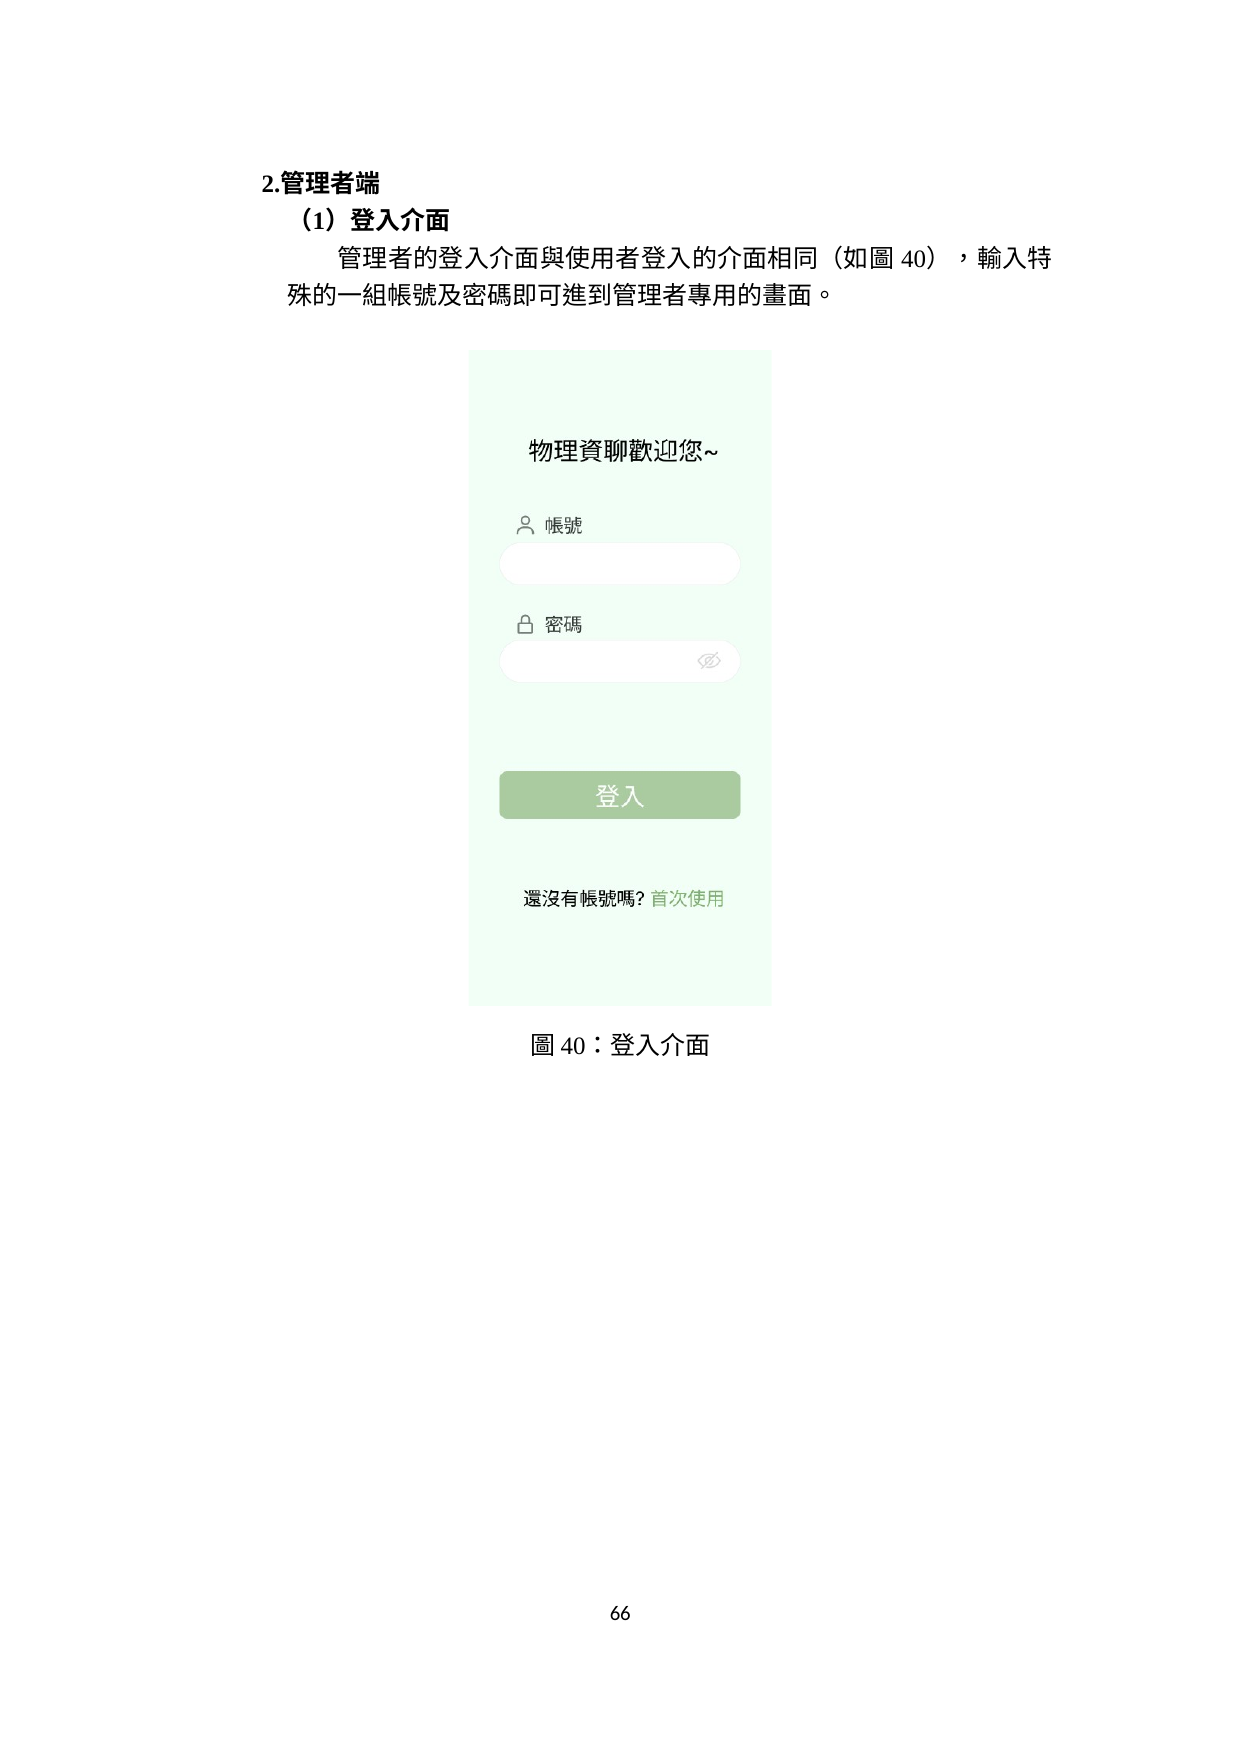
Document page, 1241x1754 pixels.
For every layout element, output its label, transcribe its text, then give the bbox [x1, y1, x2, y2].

text （1）登入介面 [237, 200, 1053, 237]
picture [468, 350, 772, 1006]
text 2.管理者端 [187, 162, 1053, 200]
text 管理者的登入介面與使用者登入的介面相同（如圖40），輸入特殊的一組帳號及密碼即可進到管理者專用的畫面。 [287, 237, 1053, 312]
text 圖 40：登入介面 [187, 1025, 1053, 1062]
